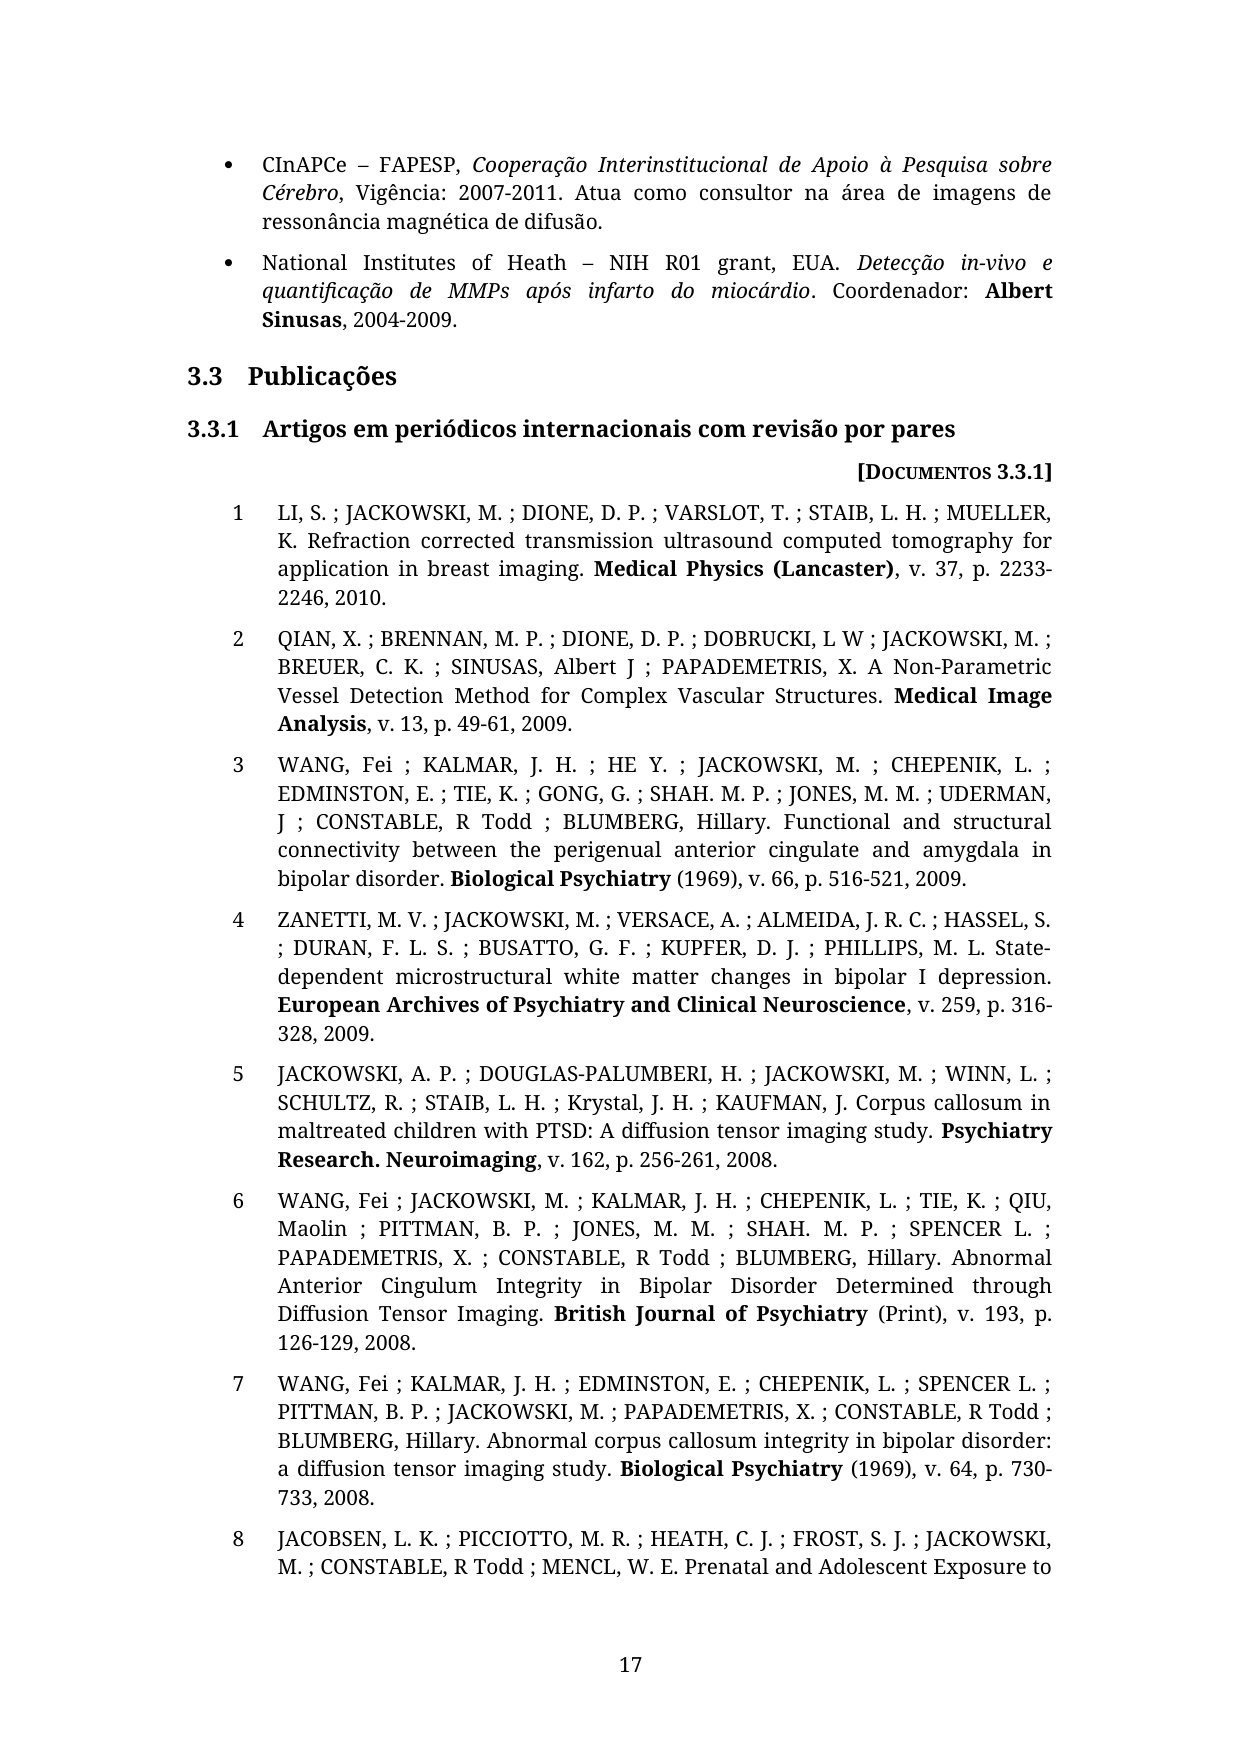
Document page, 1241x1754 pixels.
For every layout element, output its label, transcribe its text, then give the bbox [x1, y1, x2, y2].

list National Institutes of Heath – NIH R01 grant, EUA. Detecção in-vivo e quantificação de MMPs após infarto do miocárdio. Coordenador: Albert Sinusas, 2004-2009. [225, 248, 1053, 333]
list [232, 1524, 1053, 1581]
list WANG, Fei ; KALMAR, J. H. ; HE Y. ; JACKOWSKI, M. ; CHEPENIK, L. ; EDMINSTON, E. ; TIE, K. ; GONG, G. ; SHAH. M. P. ; JONES, M. M. ; UDERMAN, J ; CONSTABLE, R Todd ; BLUMBERG, Hillary. Functional and structural connectivity between the perigenual anterior cingulate and amygdala in bipolar disorder. Biological Psychiatry (1969), v. 66, p. 516-521, 2009. [232, 750, 1053, 892]
list QIAN, X. ; BRENNAN, M. P. ; DIONE, D. P. ; DOBRUCKI, L W ; JACKOWSKI, M. ; BREUER, C. K. ; SINUSAS, Albert J ; PAPADEMETRIS, X. A Non-Parametric Vessel Detection Method for Complex Vascular Structures. Medical Image Analysis, v. 13, p. 49-61, 2009. [232, 624, 1053, 738]
list [Documentos 3.3.1] [262, 457, 1053, 485]
subtitle Publicações [187, 358, 1053, 392]
list ZANETTI, M. V. ; JACKOWSKI, M. ; VERSACE, A. ; ALMEIDA, J. R. C. ; HASSEL, S. ; DURAN, F. L. S. ; BUSATTO, G. F. ; KUPFER, D. J. ; PHILLIPS, M. L. State-dependent microstructural white matter changes in bipolar I depression. European Archives of Psychiatry and Clinical Neuroscience, v. 259, p. 316-328, 2009. [232, 905, 1053, 1047]
subtitle Artigos em periódicos internacionais com revisão por pares [187, 413, 1053, 444]
list LI, S. ; JACKOWSKI, M. ; DIONE, D. P. ; VARSLOT, T. ; STAIB, L. H. ; MUELLER, K. Refraction corrected transmission ultrasound computed tomography for application in breast imaging. Medical Physics (Lancaster), v. 37, p. 2233-2246, 2010. [232, 498, 1053, 611]
list CInAPCe – FAPESP, Cooperação Interinstitucional de Apoio à Pesquisa sobre Cérebro, Vigência: 2007-2011. Atua como consultor na área de imagens de ressonância magnética de difusão. [225, 150, 1053, 235]
list WANG, Fei ; KALMAR, J. H. ; EDMINSTON, E. ; CHEPENIK, L. ; SPENCER L. ; PITTMAN, B. P. ; JACKOWSKI, M. ; PAPADEMETRIS, X. ; CONSTABLE, R Todd ; BLUMBERG, Hillary. Abnormal corpus callosum integrity in bipolar disorder: a diffusion tensor imaging study. Biological Psychiatry (1969), v. 64, p. 730-733, 2008. [232, 1369, 1053, 1511]
list JACKOWSKI, A. P. ; DOUGLAS-PALUMBERI, H. ; JACKOWSKI, M. ; WINN, L. ; SCHULTZ, R. ; STAIB, L. H. ; Krystal, J. H. ; KAUFMAN, J. Corpus callosum in maltreated children with PTSD: A diffusion tensor imaging study. Psychiatry Research. Neuroimaging, v. 162, p. 256-261, 2008. [232, 1059, 1053, 1173]
list WANG, Fei ; JACKOWSKI, M. ; KALMAR, J. H. ; CHEPENIK, L. ; TIE, K. ; QIU, Maolin ; PITTMAN, B. P. ; JONES, M. M. ; SHAH. M. P. ; SPENCER L. ; PAPADEMETRIS, X. ; CONSTABLE, R Todd ; BLUMBERG, Hillary. Abnormal Anterior Cingulum Integrity in Bipolar Disorder Determined through Diffusion Tensor Imaging. British Journal of Psychiatry (Print), v. 193, p. 126-129, 2008. [232, 1186, 1053, 1356]
